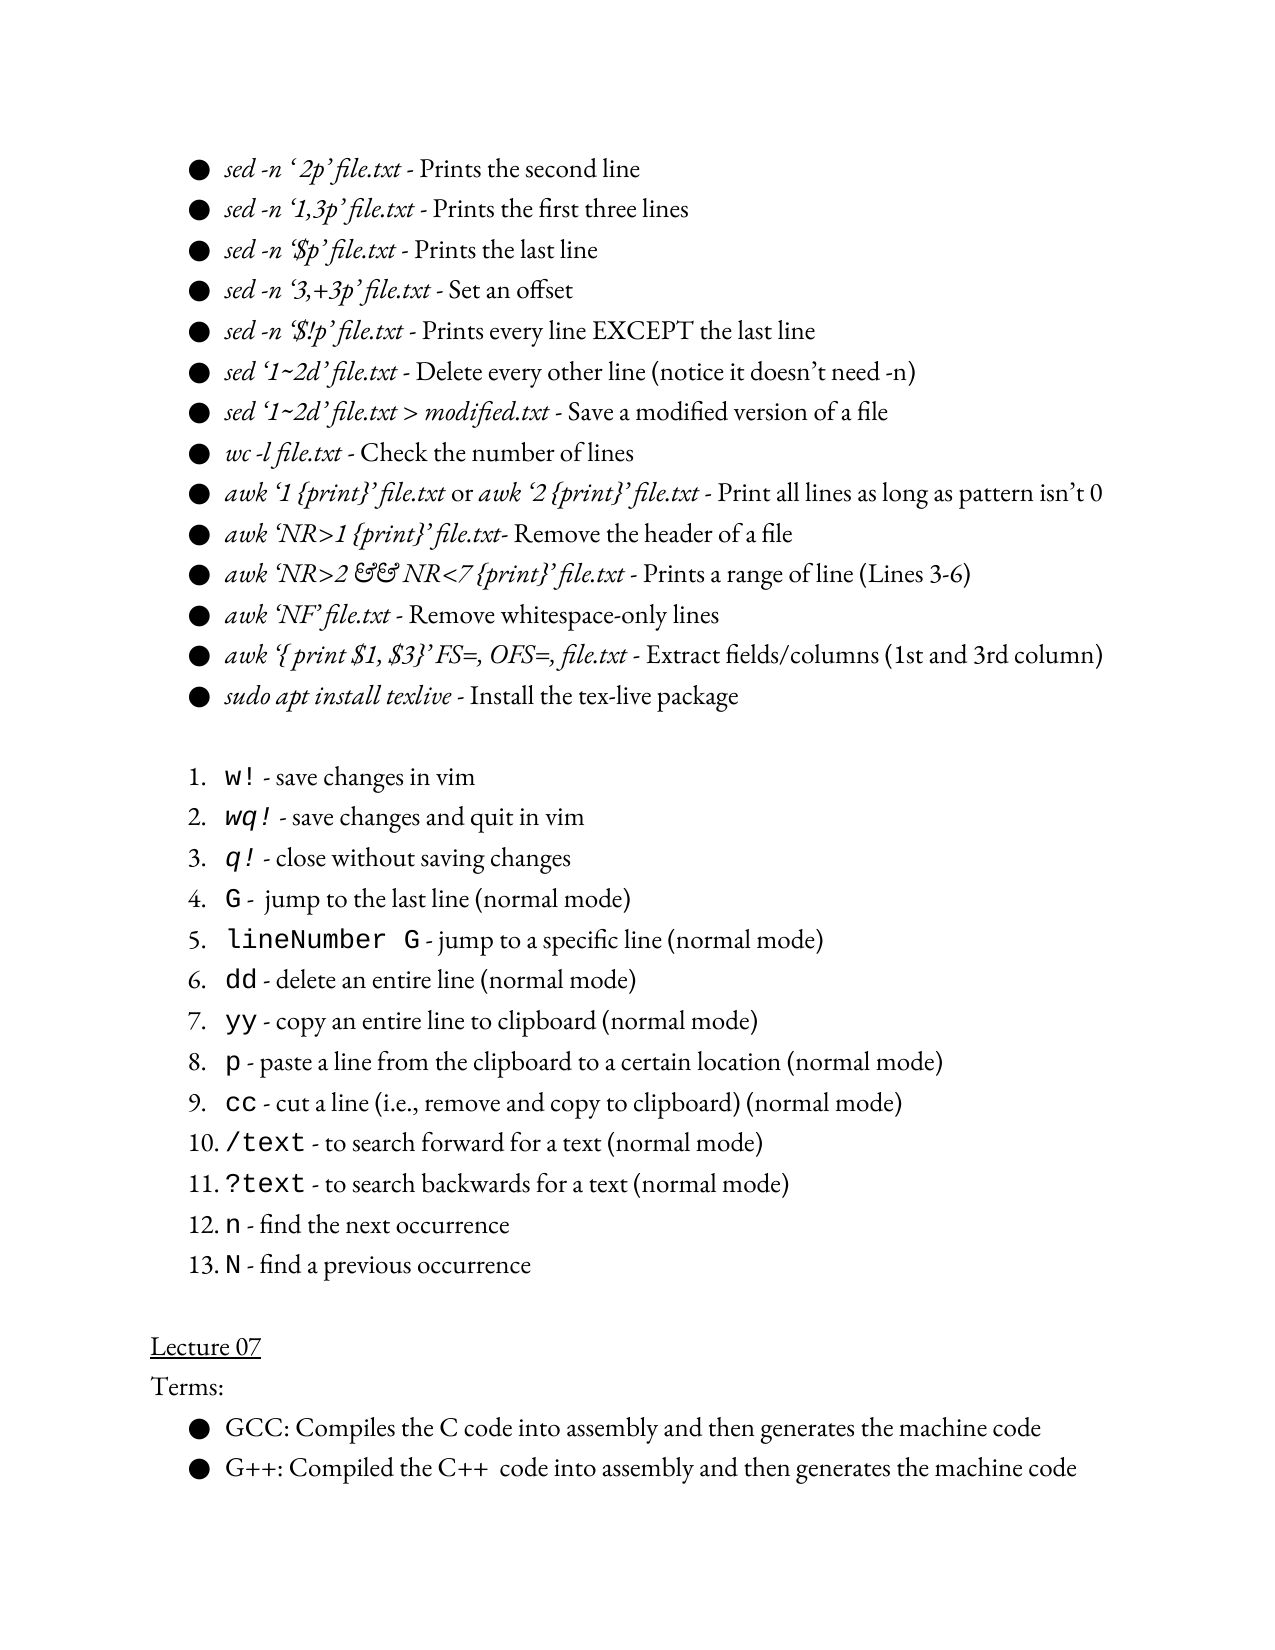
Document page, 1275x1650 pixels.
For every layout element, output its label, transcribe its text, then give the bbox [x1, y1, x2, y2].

list cc - cut a line (i.e., remove and copy to clipboard) (normal mode) [187, 1084, 1125, 1119]
list sed -n ‘$p’ file.txt - Prints the last line [187, 231, 1125, 266]
list q! - close without saving changes [187, 839, 1125, 875]
list n - find the next occurrence [187, 1206, 1125, 1241]
list awk ‘1 {print}’ file.txt or awk ‘2 {print}’ file.txt - Print all lines as long as pattern isn’t 0 [187, 474, 1125, 509]
list p - paste a line from the clipboard to a certain location (normal mode) [187, 1043, 1125, 1078]
text Lecture 07 [150, 1328, 1125, 1363]
list awk ‘NR>2 && NR<7 {print}’ file.txt - Prints a range of line (Lines 3-6) [187, 555, 1125, 591]
list sed -n ‘$!p’ file.txt - Prints every line EXCEPT the last line [187, 312, 1125, 347]
list sed -n ‘ 2p’ file.txt - Prints the second line [187, 150, 1125, 185]
list w! - save changes in vim [187, 758, 1125, 793]
list sed ‘1~2d’ file.txt - Delete every other line (notice it doesn’t need -n) [187, 353, 1125, 388]
list yy - copy an entire line to clipboard (normal mode) [187, 1002, 1125, 1038]
text Terms: [150, 1368, 1125, 1404]
list G - jump to the last line (normal mode) [187, 880, 1125, 915]
list wc -l file.txt - Check the number of lines [187, 434, 1125, 469]
list sed ‘1~2d’ file.txt > modified.txt - Save a modified version of a file [187, 393, 1125, 428]
list G++: Compiled the C++ code into assembly and then generates the machine code [187, 1449, 1125, 1485]
list sudo apt install texlive - Install the tex-live package [187, 677, 1125, 712]
list N - find a previous occurrence [187, 1247, 1125, 1282]
list sed -n ‘1,3p’ file.txt - Prints the first three lines [187, 191, 1125, 226]
list sed -n ‘3,+3p’ file.txt - Set an offset [187, 272, 1125, 307]
list wq! - save changes and quit in vim [187, 798, 1125, 834]
list GCC: Compiles the C code into assembly and then generates the machine code [187, 1409, 1125, 1444]
list /text - to search forward for a text (normal mode) [187, 1124, 1125, 1160]
list awk ‘{ print $1, $3}’ FS=, OFS=, file.txt - Extract fields/columns (1st and 3rd column) [187, 636, 1125, 672]
list lineNumber G - jump to a specific line (normal mode) [187, 921, 1125, 956]
list dd - delete an entire line (normal mode) [187, 961, 1125, 997]
list ?text - to search backwards for a text (normal mode) [187, 1165, 1125, 1201]
list awk ‘NF’ file.txt - Remove whitespace-only lines [187, 596, 1125, 631]
list awk ‘NR>1 {print}’ file.txt- Remove the header of a file [187, 515, 1125, 550]
